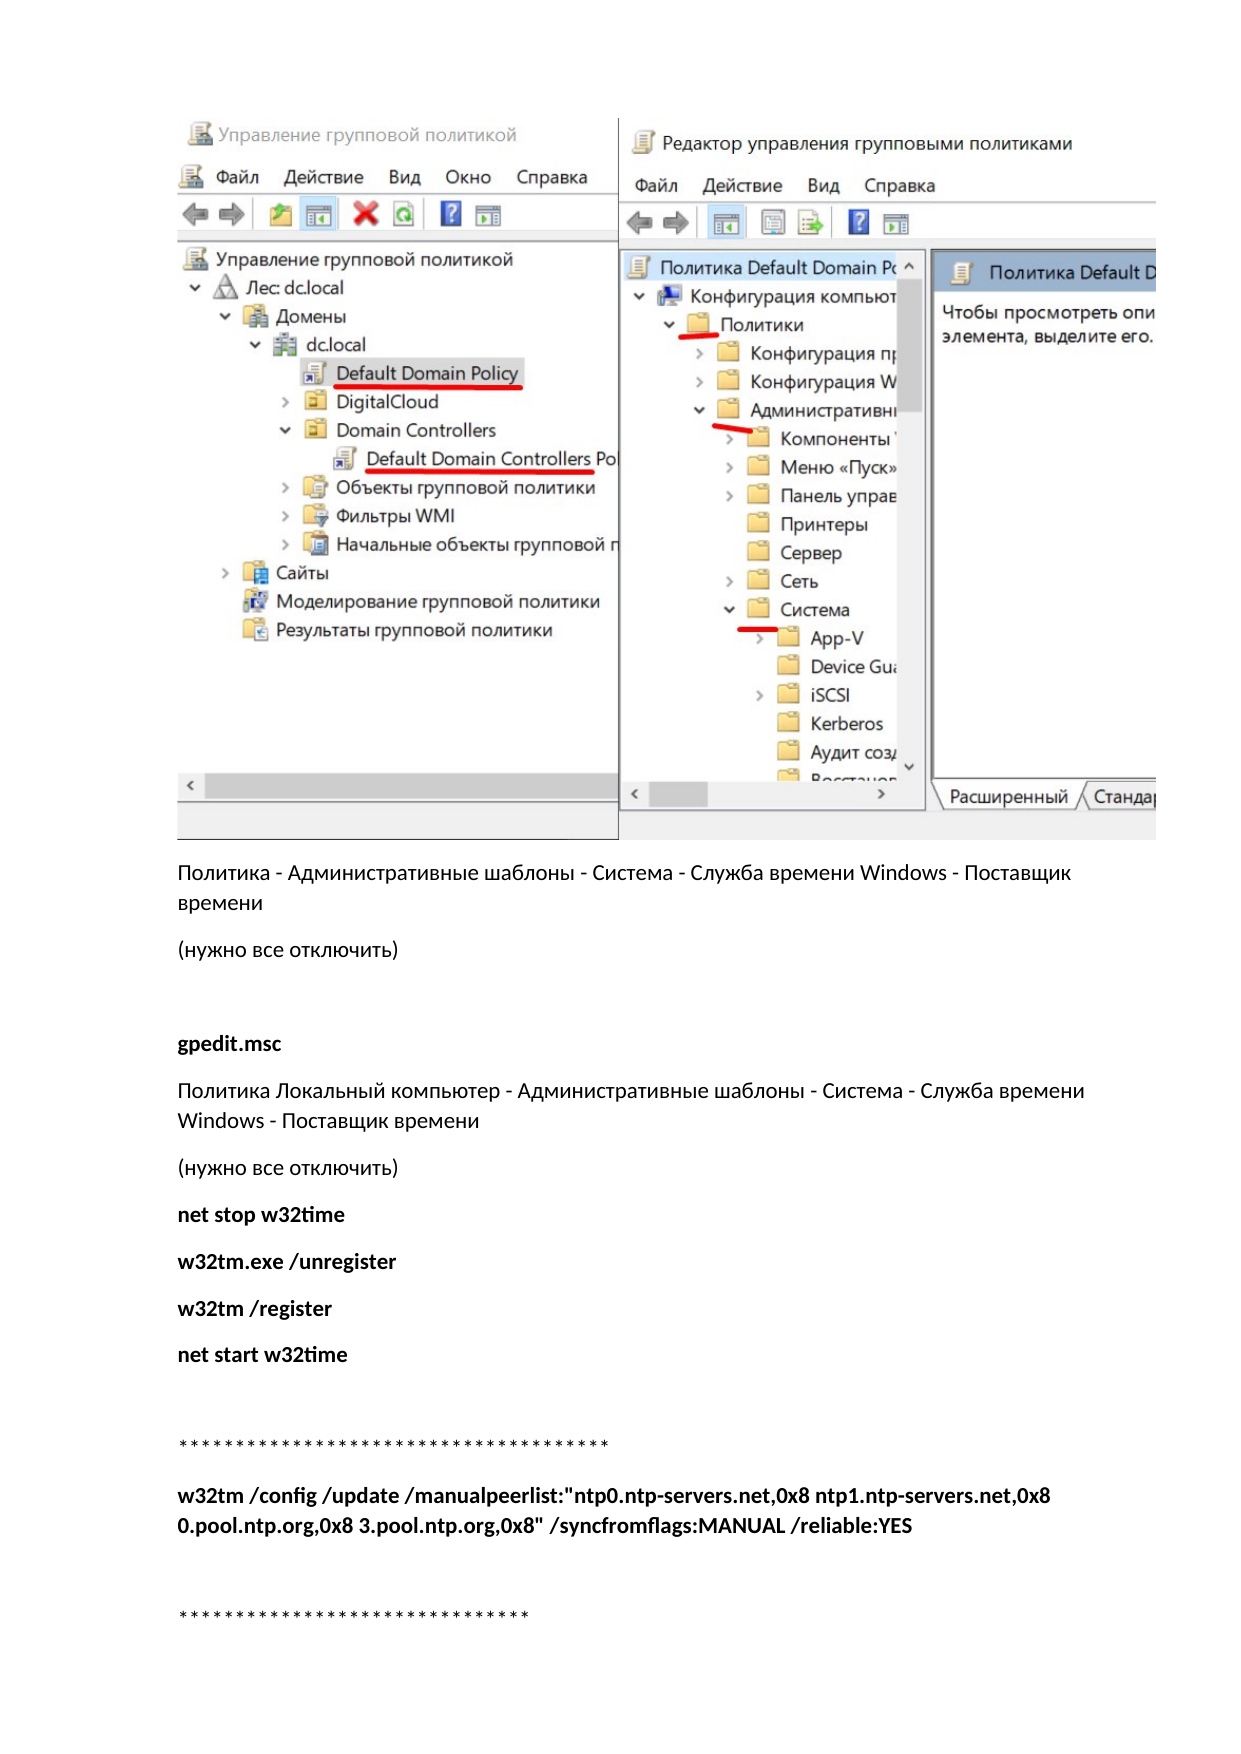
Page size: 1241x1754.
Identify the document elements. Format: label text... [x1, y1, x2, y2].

text gpedit.msc [177, 1029, 1152, 1057]
text net start w32time [177, 1341, 1152, 1368]
text (нужно все отключить) [177, 1153, 1152, 1181]
text (нужно все отключить) [177, 935, 1152, 963]
text net stop w32time [177, 1200, 1152, 1228]
text ************************************** [177, 1434, 1152, 1462]
text w32tm.exe /unregister [177, 1247, 1152, 1275]
text w32tm /register [177, 1294, 1152, 1322]
text ******************************* [177, 1605, 1152, 1633]
text Политика Локальный компьютер - Административные шаблоны - Система - Служба времени Windows - Поставщик времени [177, 1076, 1152, 1134]
picture [177, 118, 1156, 840]
text w32tm /config /update /manualpeerlist:"ntp0.ntp-servers.net,0x8 ntp1.ntp-servers.net,0x8 0.pool.ntp.org,0x8 3.pool.ntp.org,0x8" /syncfromflags:MANUAL /reliable:YES [177, 1481, 1152, 1539]
text Политика - Административные шаблоны - Система - Служба времени Windows - Поставщик времени [177, 858, 1152, 916]
